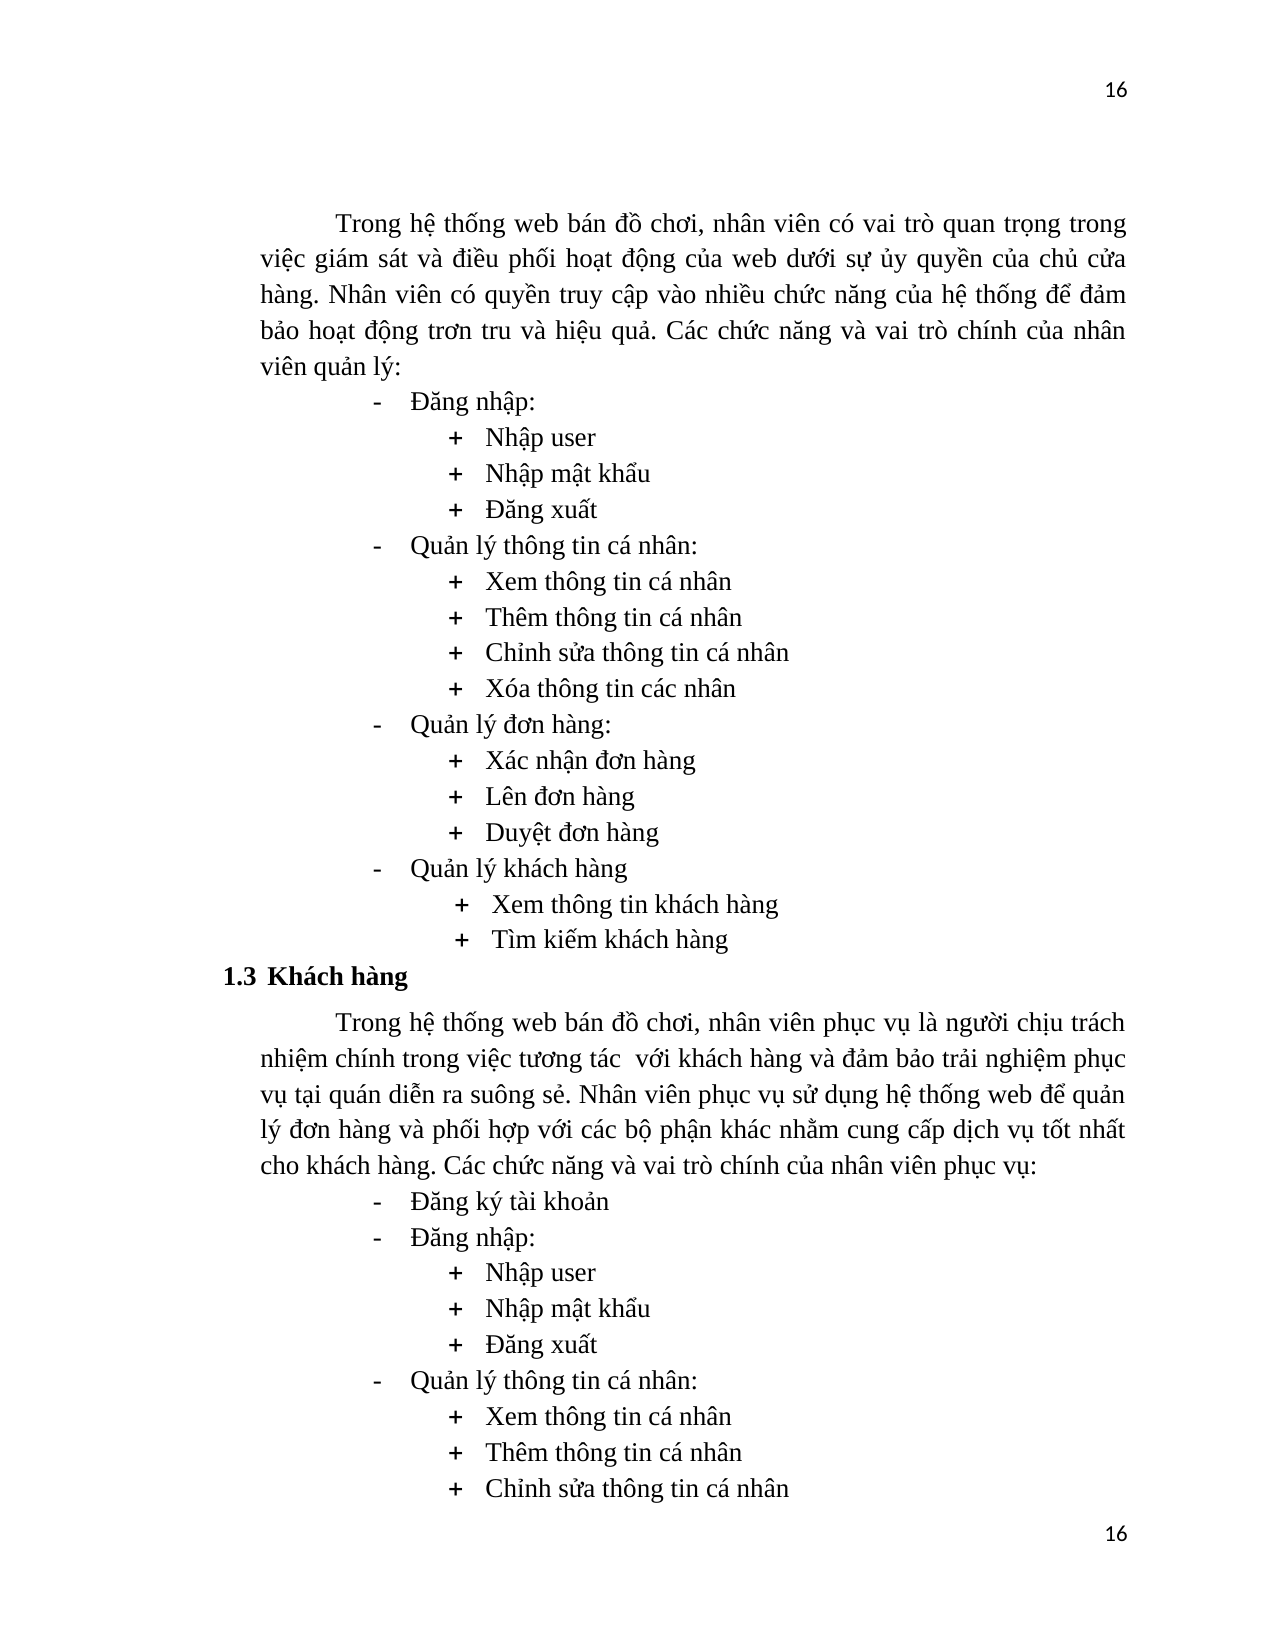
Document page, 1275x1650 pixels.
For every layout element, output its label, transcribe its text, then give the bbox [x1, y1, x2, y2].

list Nhập mật khẩu [448, 457, 1127, 488]
list Đăng ký tài khoản [373, 1185, 1127, 1216]
list Quản lý thông tin cá nhân: [373, 529, 1127, 560]
list Duyệt đơn hàng [448, 816, 1127, 847]
list Trong hệ thống web bán đồ chơi, nhân viên có vai trò quan trọng trong việc giám sát và điều phối hoạt động của web dưới sự ủy quyền của chủ cửa hàng. Nhân viên có quyền truy cập vào nhiều chức năng của hệ thống để đảm bảo hoạt động trơn tru và hiệu quả. Các chức năng và vai trò chính của nhân viên quản lý: [260, 207, 1127, 381]
list Chỉnh sửa thông tin cá nhân [448, 637, 1127, 668]
list Quản lý khách hàng [373, 852, 1127, 883]
list Tìm kiếm khách hàng [454, 924, 1127, 955]
list Thêm thông tin cá nhân [448, 601, 1127, 632]
list Xem thông tin khách hàng [454, 888, 1127, 919]
list Thêm thông tin cá nhân [448, 1436, 1127, 1467]
list Quản lý thông tin cá nhân: [373, 1364, 1127, 1395]
list Nhập user [448, 421, 1127, 452]
list Xác nhận đơn hàng [448, 744, 1127, 775]
list Đăng xuất [448, 493, 1127, 524]
list Đăng nhập: [373, 385, 1127, 417]
list Xem thông tin cá nhân [448, 1400, 1127, 1431]
list Chỉnh sửa thông tin cá nhân [448, 1472, 1127, 1503]
list Lên đơn hàng [448, 780, 1127, 811]
list Khách hàng [223, 959, 1127, 991]
list Xóa thông tin các nhân [448, 672, 1127, 704]
list Đăng nhập: [373, 1221, 1127, 1252]
list Đăng xuất [448, 1328, 1127, 1359]
list Xem thông tin cá nhân [448, 565, 1127, 596]
list Nhập mật khẩu [448, 1292, 1127, 1323]
list Nhập user [448, 1256, 1127, 1288]
list Quản lý đơn hàng: [373, 708, 1127, 739]
list Trong hệ thống web bán đồ chơi, nhân viên phục vụ là người chịu trách nhiệm chính trong việc tương tác với khách hàng và đảm bảo trải nghiệm phục vụ tại quán diễn ra suông sẻ. Nhân viên phục vụ sử dụng hệ thống web để quản lý đơn hàng và phối hợp với các bộ phận khác nhằm cung cấp dịch vụ tốt nhất cho khách hàng. Các chức năng và vai trò chính của nhân viên phục vụ: [260, 1006, 1127, 1180]
